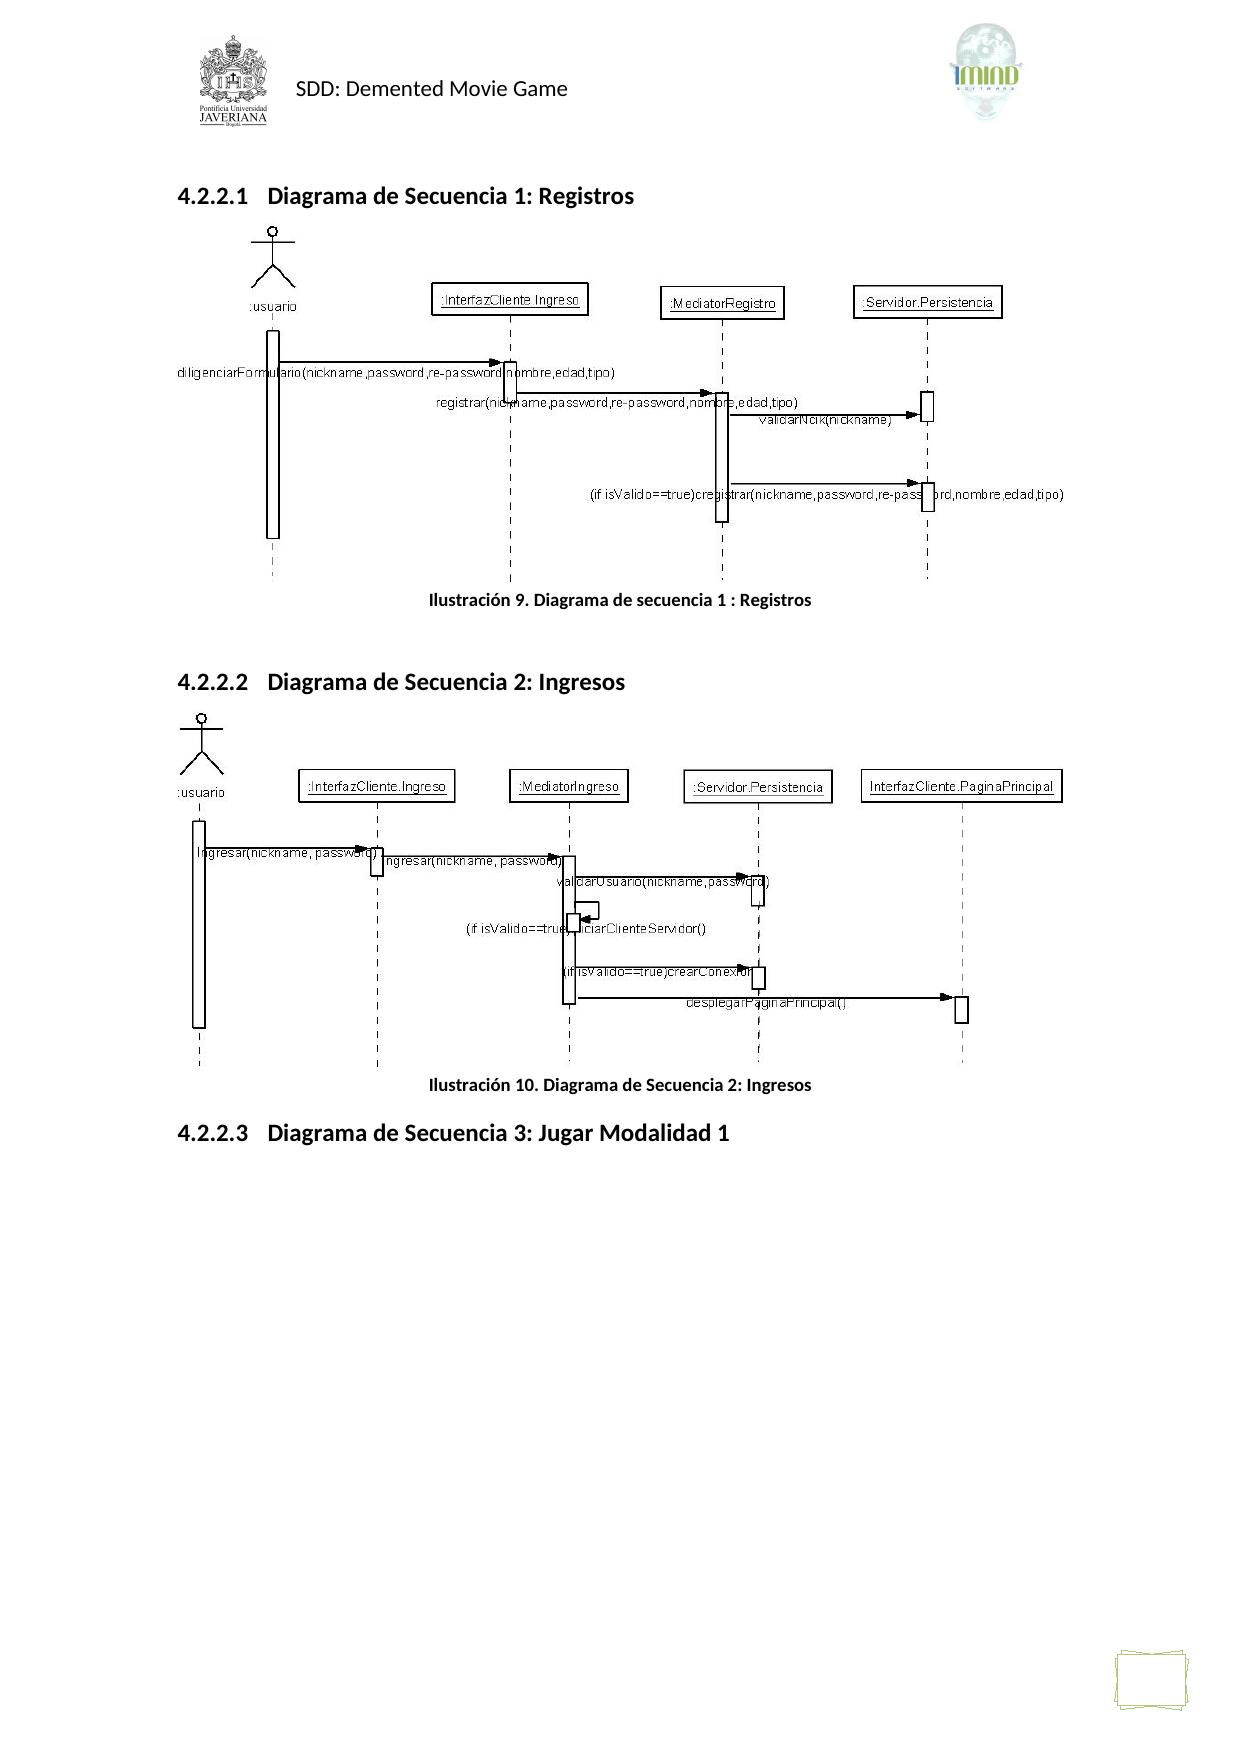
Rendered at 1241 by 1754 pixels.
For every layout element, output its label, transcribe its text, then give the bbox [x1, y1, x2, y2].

list Diagrama de Secuencia 1: Registros [177, 180, 1063, 210]
picture [200, 35, 267, 127]
list Diagrama de Secuencia 3: Jugar Modalidad 1 [177, 1117, 1063, 1147]
picture [948, 23, 1029, 127]
picture [177, 215, 1063, 584]
list Diagrama de Secuencia 2: Ingresos [177, 667, 1063, 697]
picture [177, 701, 1063, 1069]
